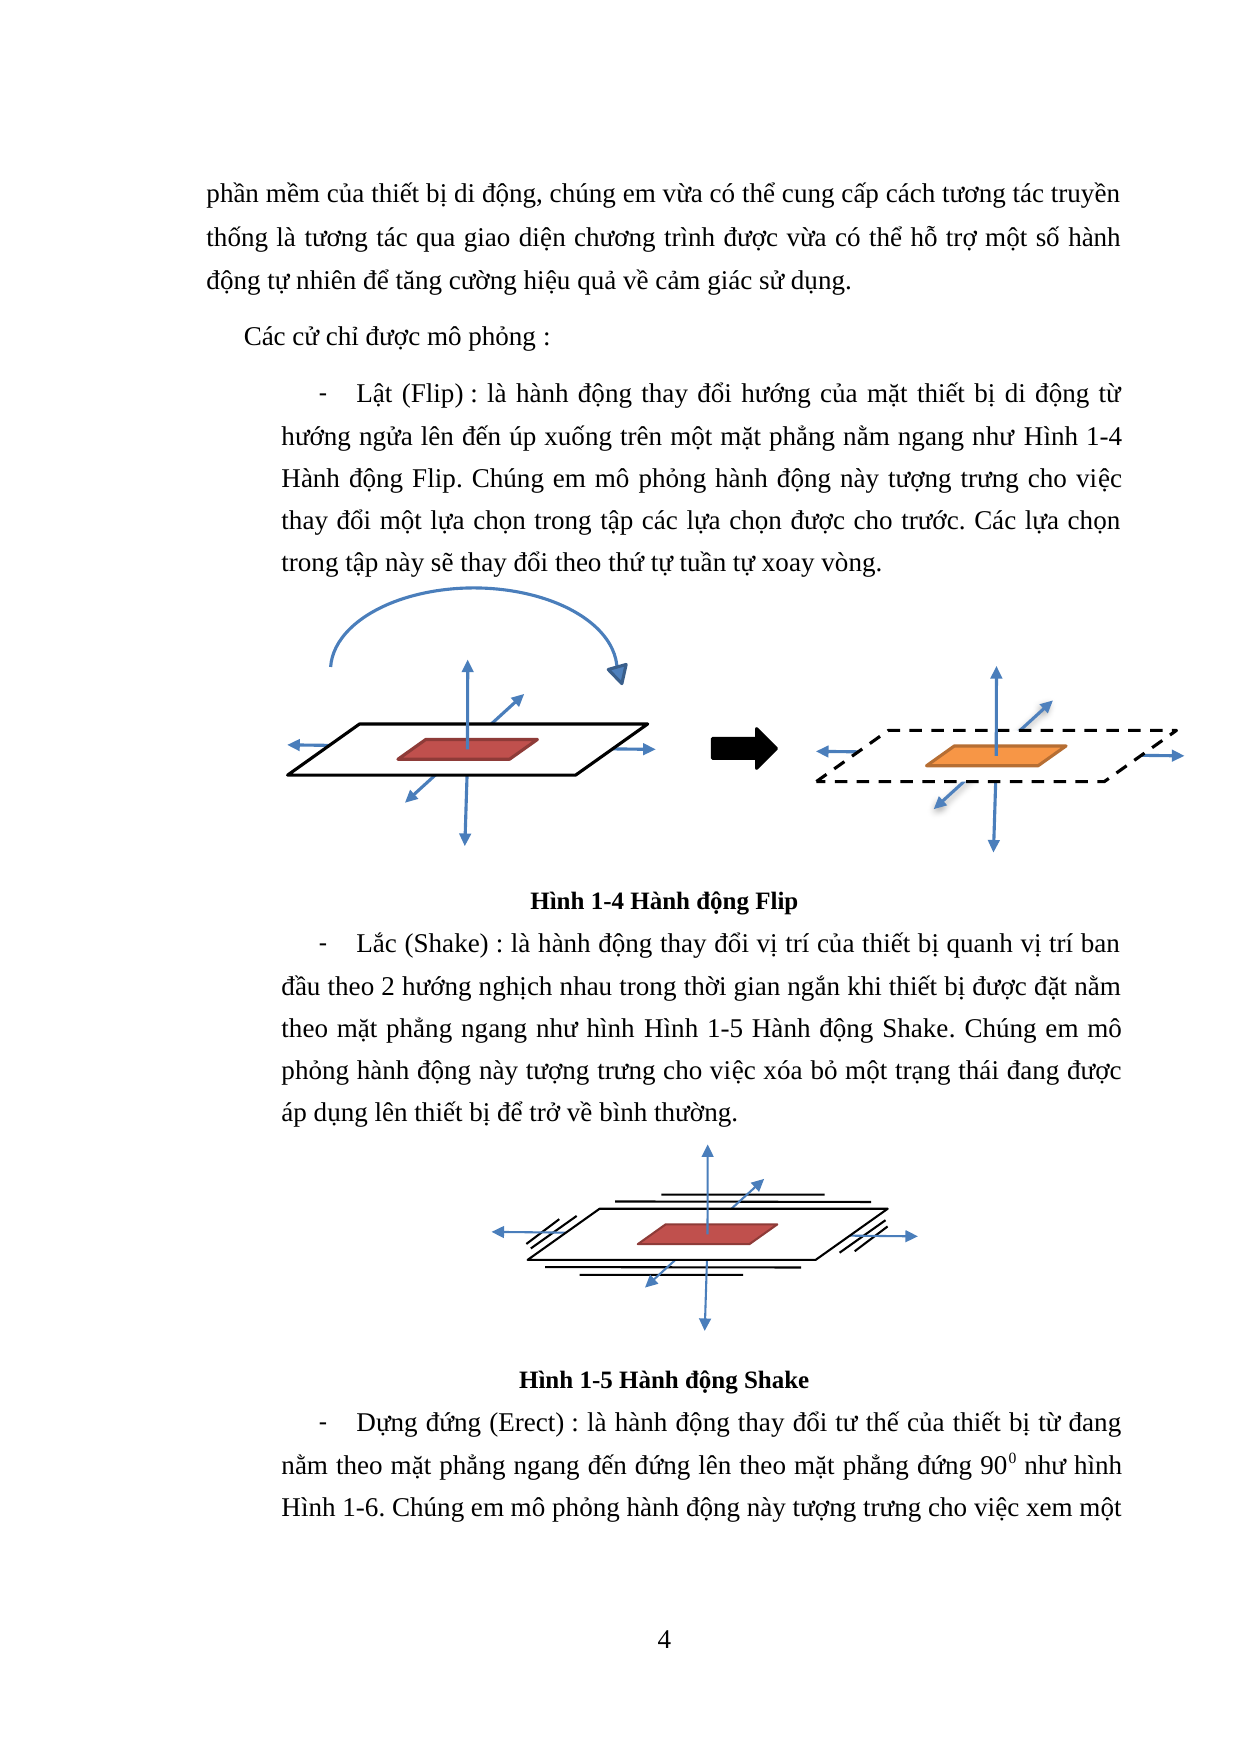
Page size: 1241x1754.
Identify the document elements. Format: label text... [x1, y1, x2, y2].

list Lắc (Shake) : là hành động thay đổi vị trí của thiết bị quanh vị trí ban đầu theo 2 hướng nghịch nhau trong thời gian ngắn khi thiết bị được đặt nằm theo mặt phẳng ngang như hình Hình 1-2. Chúng em mô phỏng hành động này tượng trưng cho việc xóa bỏ một trạng thái đang được áp dụng lên thiết bị để trở về bình thường. [281, 927, 1122, 1128]
text Hình 1-5 Hành động Shake [206, 1365, 1122, 1394]
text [206, 177, 1122, 295]
text Hình 1-4 Hành động Flip [206, 886, 1122, 915]
list Lật (Flip) : là hành động thay đổi hướng của mặt thiết bị di động từ hướng ngửa lên đến úp xuống trên một mặt phẳng nằm ngang như Hình 1-1. Chúng em mô phỏng hành động này tượng trưng cho việc thay đổi một lựa chọn trong tập các lựa chọn được cho trước. Các lựa chọn trong tập này sẽ thay đổi theo thứ tự tuần tự xoay vòng. [281, 376, 1122, 577]
text Các cử chỉ được mô phỏng : [243, 320, 1122, 351]
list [281, 1405, 1122, 1522]
